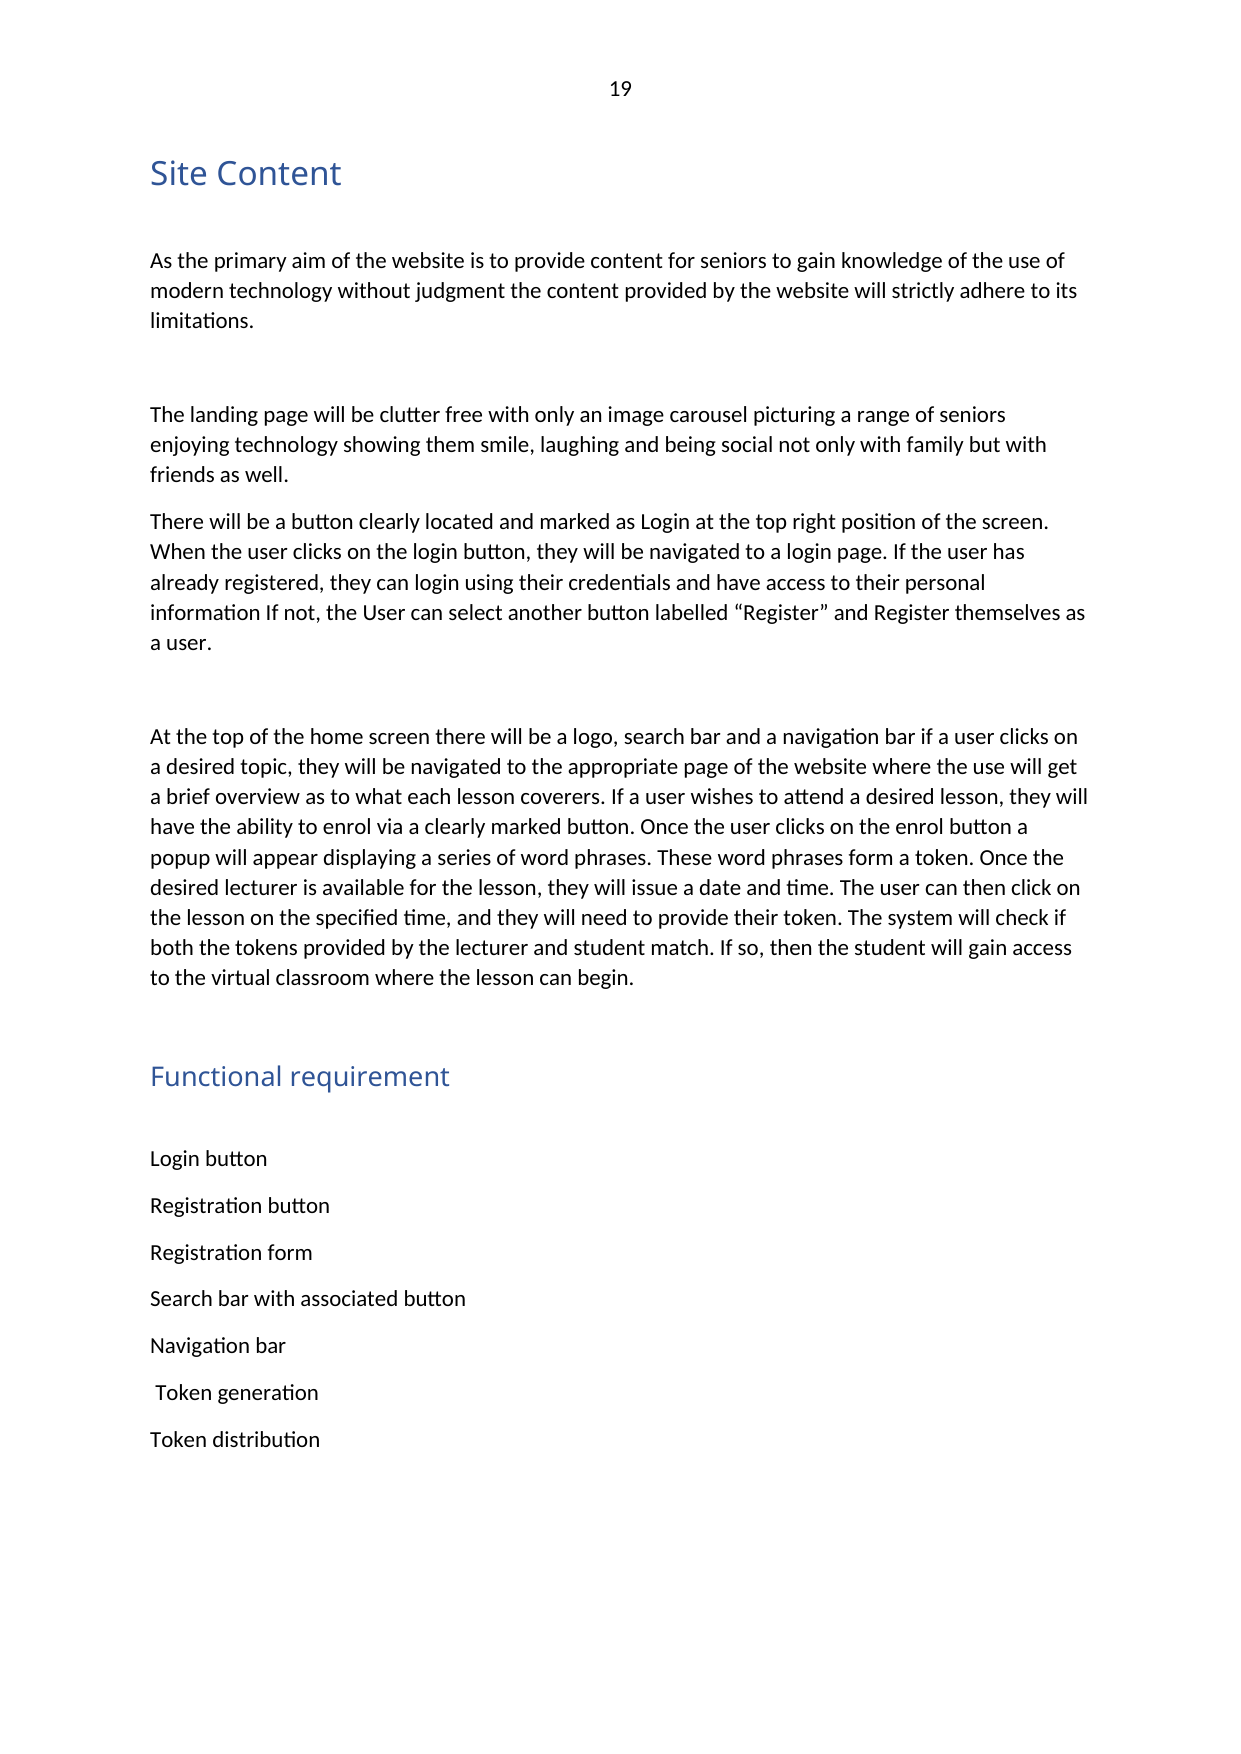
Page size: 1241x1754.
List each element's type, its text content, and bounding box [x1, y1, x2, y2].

text Search bar with associated button [150, 1284, 1090, 1313]
text Navigation bar [150, 1331, 1090, 1359]
text The landing page will be clutter free with only an image carousel picturing a range of seniors enjoying technology showing them smile, laughing and being social not only with family but with friends as well. [150, 400, 1090, 488]
subtitle Site Content [150, 150, 1090, 195]
text As the primary aim of the website is to provide content for seniors to gain knowledge of the use of modern technology without judgment the content provided by the website will strictly adhere to its limitations. [150, 246, 1090, 334]
text Registration form [150, 1238, 1090, 1266]
text There will be a button clearly located and marked as Login at the top right position of the screen. When the user clicks on the login button, they will be navigated to a login page. If the user has already registered, they can login using their credentials and have access to their personal information If not, the User can select another button labelled “Register” and Register themselves as a user. [150, 507, 1090, 656]
subtitle Functional requirement [150, 1057, 1090, 1094]
text Login button [150, 1144, 1090, 1172]
text Registration button [150, 1191, 1090, 1219]
text Token distribution [150, 1425, 1090, 1453]
text At the top of the home screen there will be a logo, search bar and a navigation bar if a user clicks on a desired topic, they will be navigated to the appropriate page of the website where the use will get a brief overview as to what each lesson coverers. If a user wishes to attend a desired lesson, they will have the ability to enrol via a clearly marked button. Once the user clicks on the enrol button a popup will appear displaying a series of word phrases. These word phrases form a token. Once the desired lecturer is available for the lesson, they will issue a date and time. The user can then click on the lesson on the specified time, and they will need to provide their token. The system will check if both the tokens provided by the lecturer and student match. If so, then the student will gain access to the virtual classroom where the lesson can begin. [150, 722, 1090, 992]
text Token generation [150, 1378, 1090, 1406]
